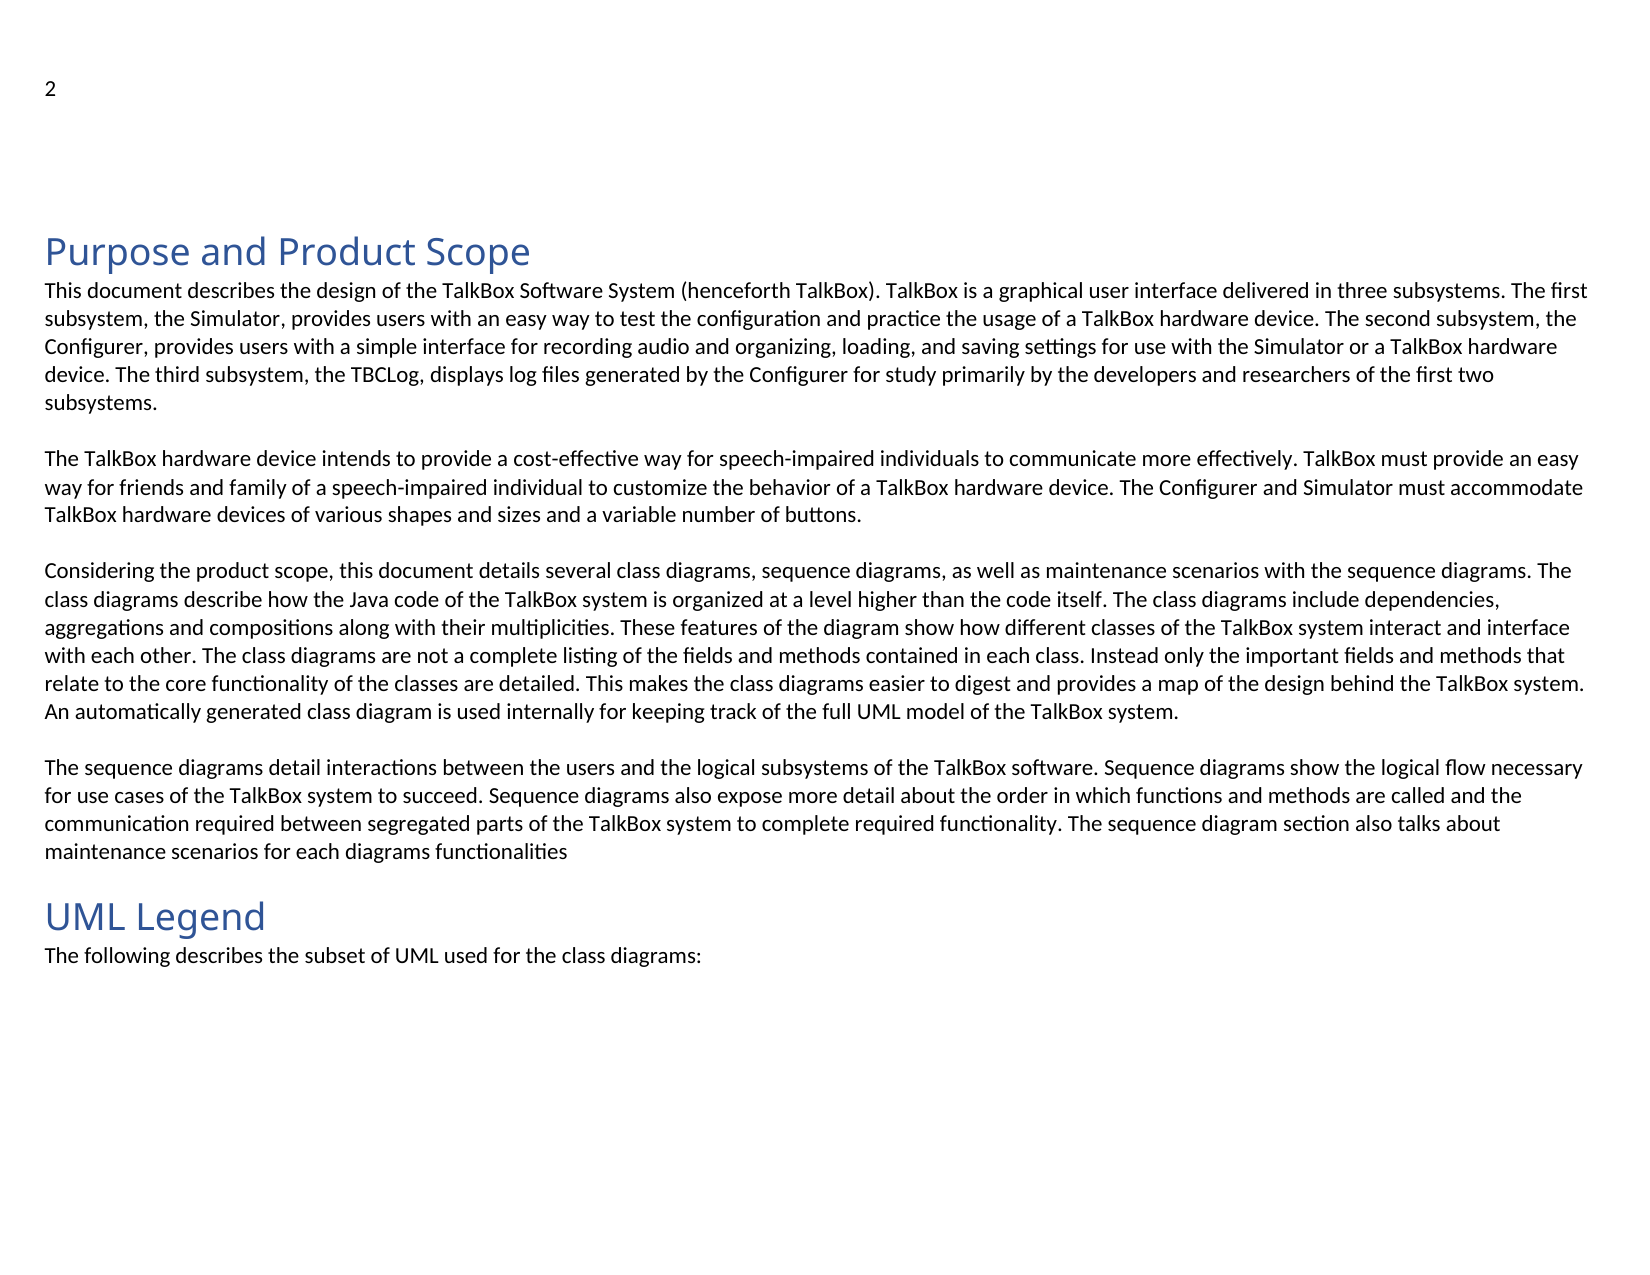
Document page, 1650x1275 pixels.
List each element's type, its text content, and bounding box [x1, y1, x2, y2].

text The sequence diagrams detail interactions between the users and the logical subsystems of the TalkBox software. Sequence diagrams show the logical flow necessary for use cases of the TalkBox system to succeed. Sequence diagrams also expose more detail about the order in which functions and methods are called and the communication required between segregated parts of the TalkBox system to complete required functionality. The sequence diagram section also talks about maintenance scenarios for each diagrams functionalities [44, 753, 1595, 865]
subtitle UML Legend [44, 890, 1595, 941]
text The following describes the subset of UML used for the class diagrams: [44, 941, 1595, 969]
text The TalkBox hardware device intends to provide a cost-effective way for speech-impaired individuals to communicate more effectively. TalkBox must provide an easy way for friends and family of a speech-impaired individual to customize the behavior of a TalkBox hardware device. The Configurer and Simulator must accommodate TalkBox hardware devices of various shapes and sizes and a variable number of buttons. [44, 444, 1595, 529]
text Considering the product scope, this document details several class diagrams, sequence diagrams, as well as maintenance scenarios with the sequence diagrams. The class diagrams describe how the Java code of the TalkBox system is organized at a level higher than the code itself. The class diagrams include dependencies, aggregations and compositions along with their multiplicities. These features of the diagram show how different classes of the TalkBox system interact and interface with each other. The class diagrams are not a complete listing of the fields and methods contained in each class. Instead only the important fields and methods that relate to the core functionality of the classes are detailed. This makes the class diagrams easier to digest and provides a map of the design behind the TalkBox system. An automatically generated class diagram is used internally for keeping track of the full UML model of the TalkBox system. [44, 557, 1595, 725]
subtitle Purpose and Product Scope [44, 225, 1595, 276]
text This document describes the design of the TalkBox Software System (henceforth TalkBox). TalkBox is a graphical user interface delivered in three subsystems. The first subsystem, the Simulator, provides users with an easy way to test the configuration and practice the usage of a TalkBox hardware device. The second subsystem, the Configurer, provides users with a simple interface for recording audio and organizing, loading, and saving settings for use with the Simulator or a TalkBox hardware device. The third subsystem, the TBCLog, displays log files generated by the Configurer for study primarily by the developers and researchers of the first two subsystems. [44, 276, 1595, 417]
